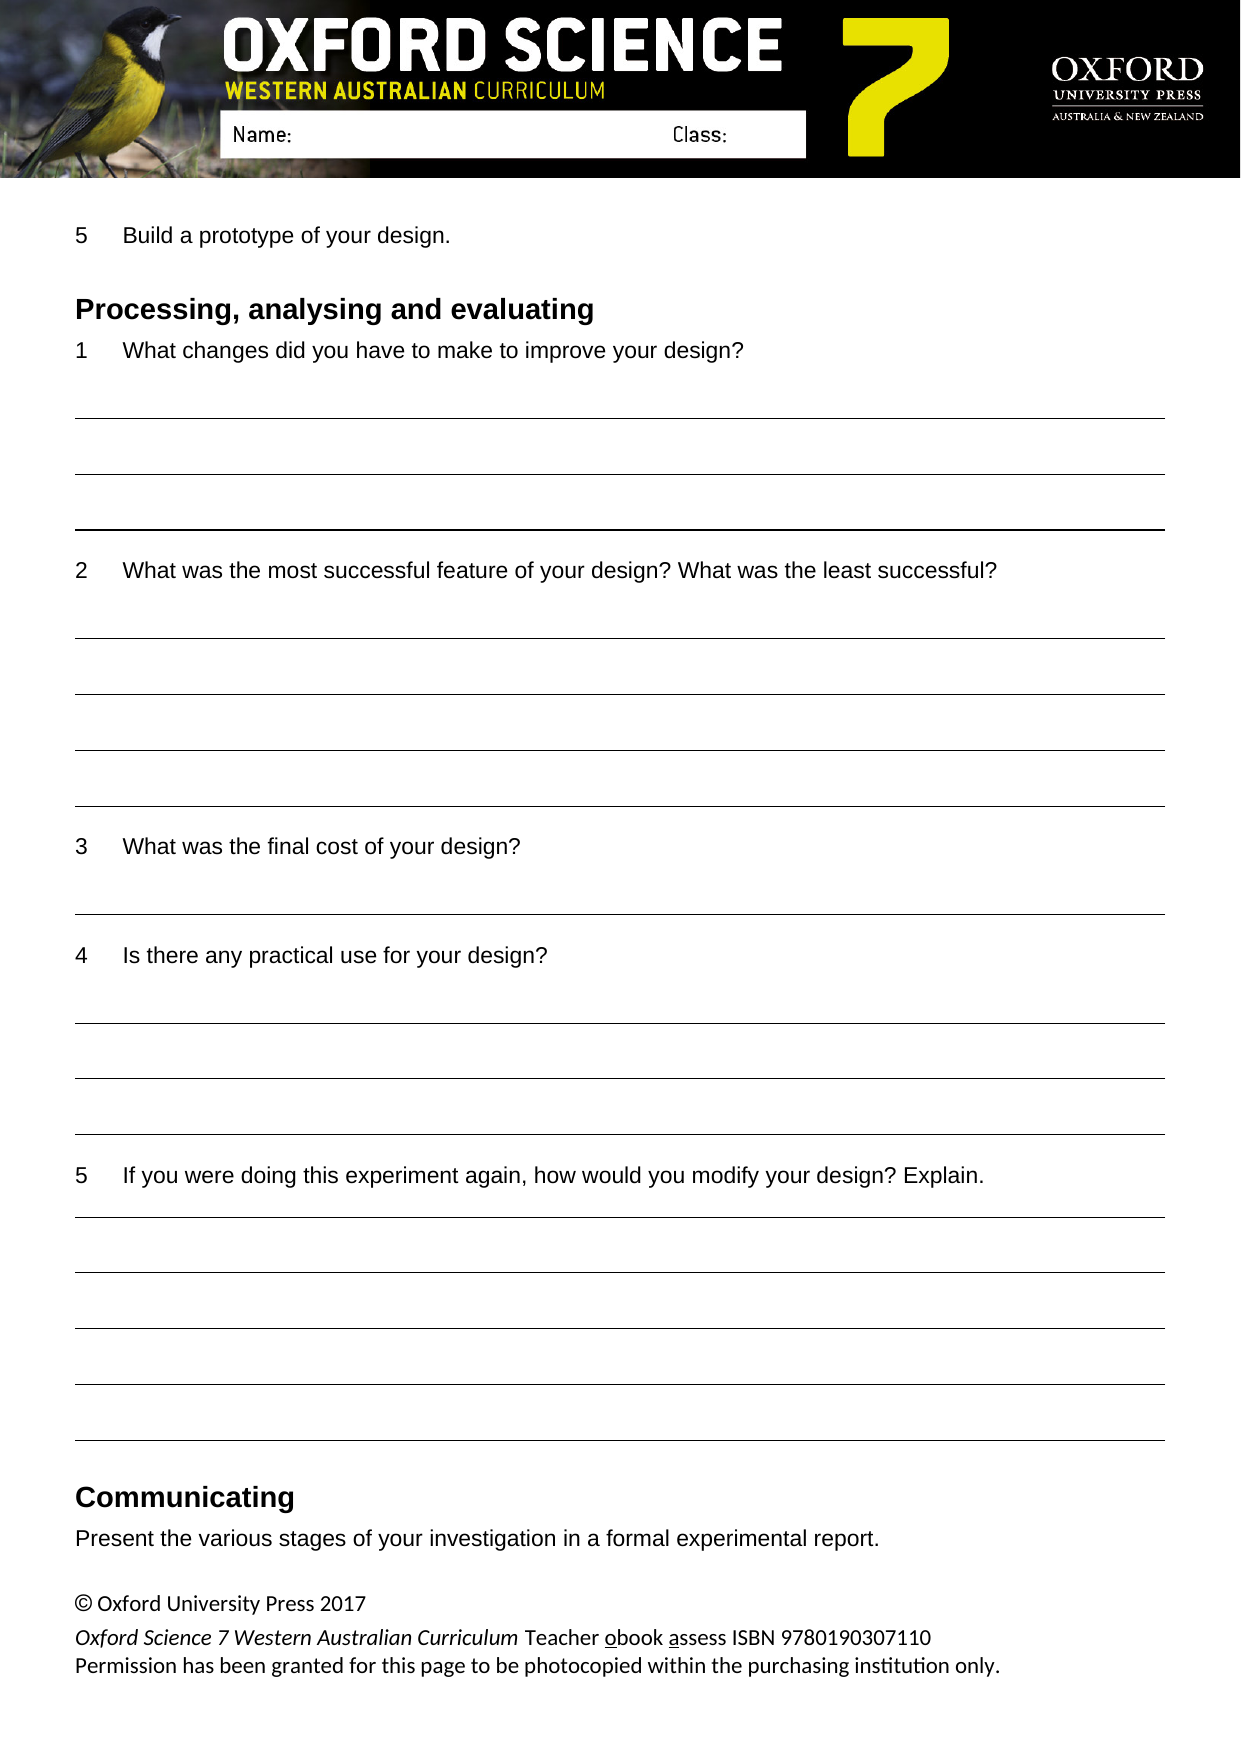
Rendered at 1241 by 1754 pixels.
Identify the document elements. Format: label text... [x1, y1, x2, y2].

list 5 Build a prototype of your design. [75, 222, 1165, 248]
list 5 If you were doing this experiment again, how would you modify your design? Explain. [75, 1162, 1165, 1188]
list 4 Is there any practical use for your design? [75, 942, 1165, 968]
list 3 What was the final cost of your design? [75, 833, 1165, 859]
text Processing, analysing and evaluating [75, 292, 1165, 326]
text Communicating [75, 1480, 1165, 1513]
list 1 What changes did you have to make to improve your design? [75, 337, 1165, 363]
list 2 What was the most successful feature of your design? What was the least successful? [75, 557, 1165, 583]
text Present the various stages of your investigation in a formal experimental report. [75, 1524, 1165, 1551]
picture [0, 0, 1241, 178]
